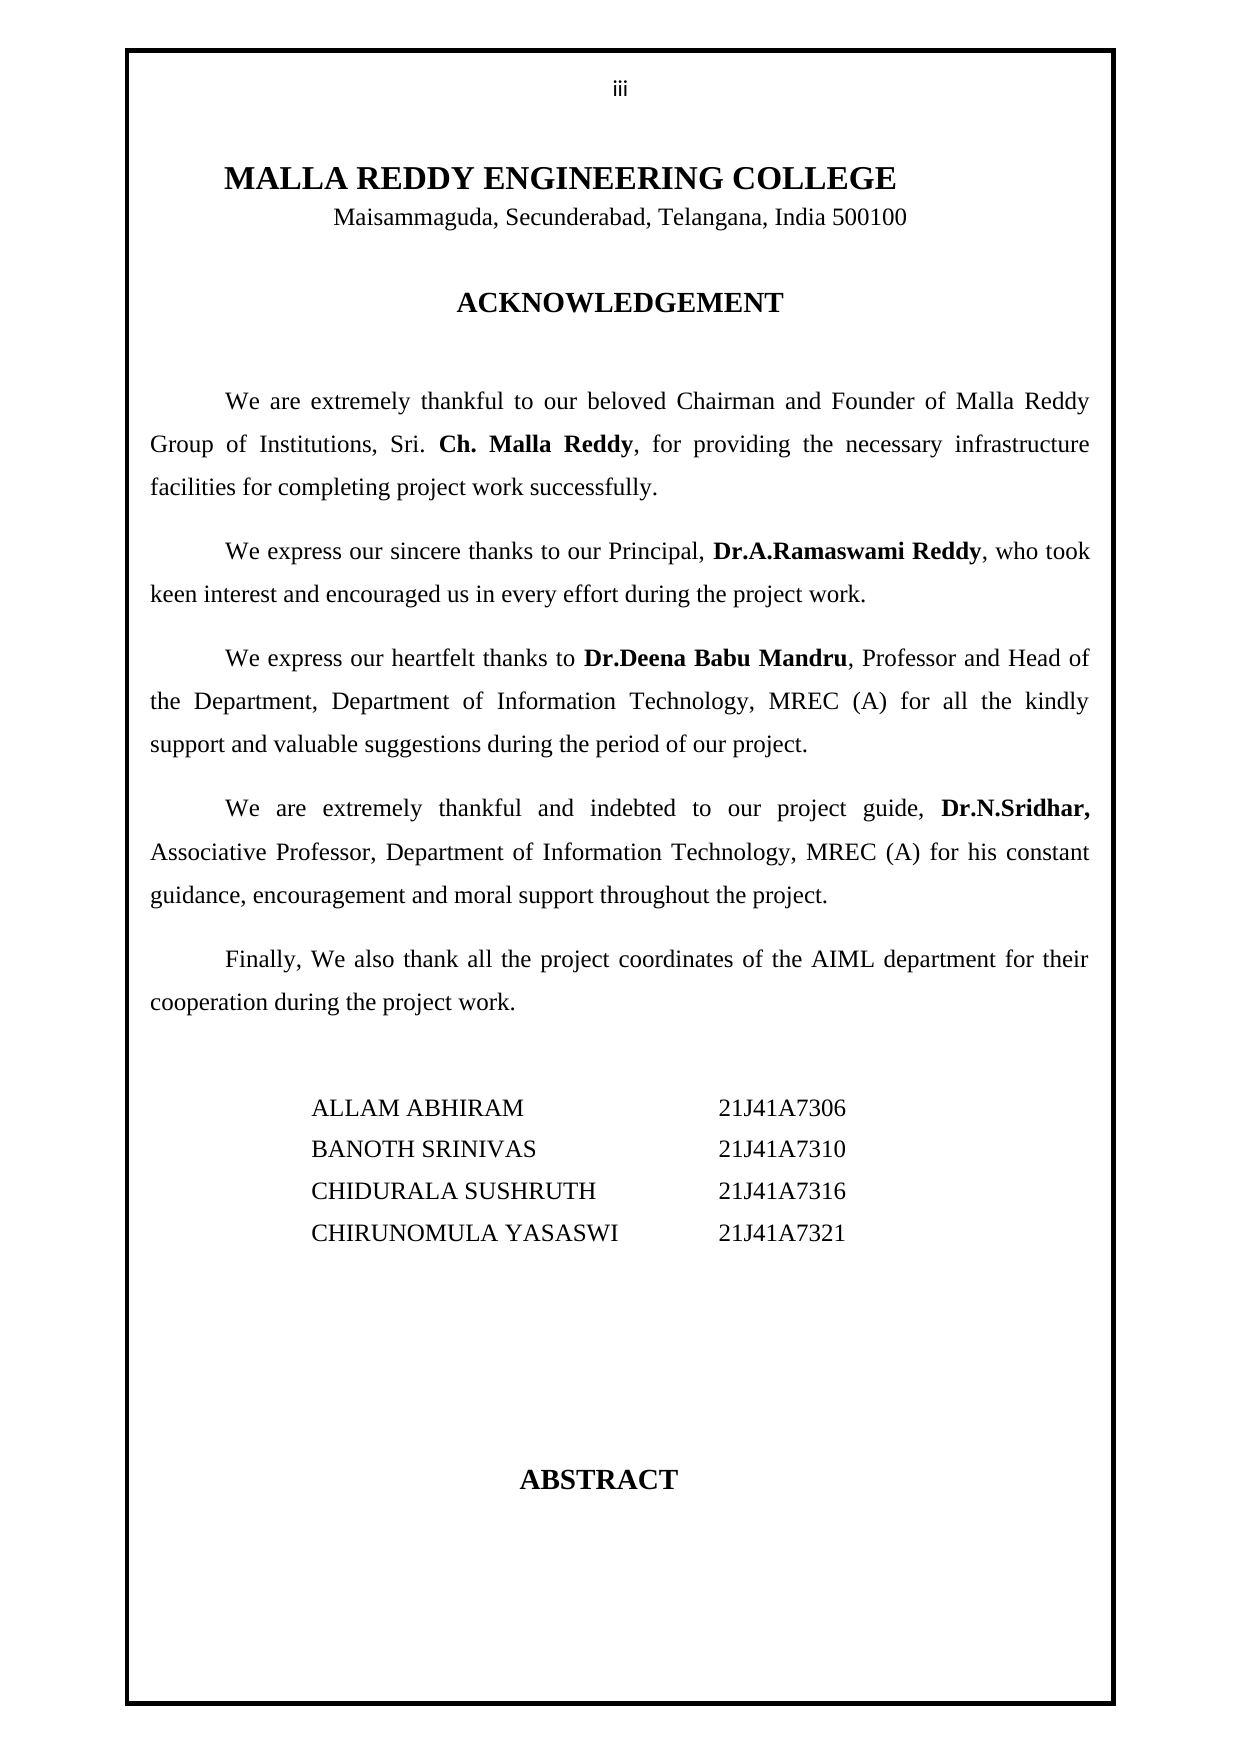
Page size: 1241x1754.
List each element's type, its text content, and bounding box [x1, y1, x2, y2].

table_cell CHIDURALA SUSHRUTH [300, 1176, 707, 1218]
text MALLA REDDY ENGINEERING COLLEGE [150, 158, 1090, 196]
text We express our sincere thanks to our Principal, Dr.A.Ramaswami Reddy, who took keen interest and encouraged us in every effort during the project work. [150, 536, 1090, 608]
table_cell BANOTH SRINIVAS [300, 1135, 707, 1176]
table_cell 21J41A7321 [707, 1218, 934, 1260]
text ACKNOWLEDGEMENT [150, 285, 1090, 319]
text We express our heartfelt thanks to Dr.Deena Babu Mandru, Professor and Head of the Department, Department of Information Technology, MREC (A) for all the kindly support and valuable suggestions during the period of our project. [150, 643, 1090, 758]
table_cell 21J41A7310 [707, 1135, 934, 1176]
table_cell CHIRUNOMULA YASASWI [300, 1218, 707, 1260]
subtitle ABSTRACT [445, 1462, 1090, 1496]
table_header ALLAM ABHIRAM [300, 1093, 707, 1134]
text We are extremely thankful and indebted to our project guide, Dr.N.Sridhar, Associative Professor, Department of Information Technology, MREC (A) for his constant guidance, encouragement and moral support throughout the project. [150, 793, 1090, 908]
table_header 21J41A7306 [707, 1093, 934, 1134]
table_cell 21J41A7316 [707, 1176, 934, 1218]
text Maisammaguda, Secunderabad, Telangana, India 500100 [150, 202, 1090, 231]
text Finally, We also thank all the project coordinates of the AIML department for their cooperation during the project work. [150, 944, 1090, 1016]
text We are extremely thankful to our beloved Chairman and Founder of Malla Reddy Group of Institutions, Sri. Ch. Malla Reddy, for providing the necessary infrastructure facilities for completing project work successfully. [150, 386, 1090, 501]
